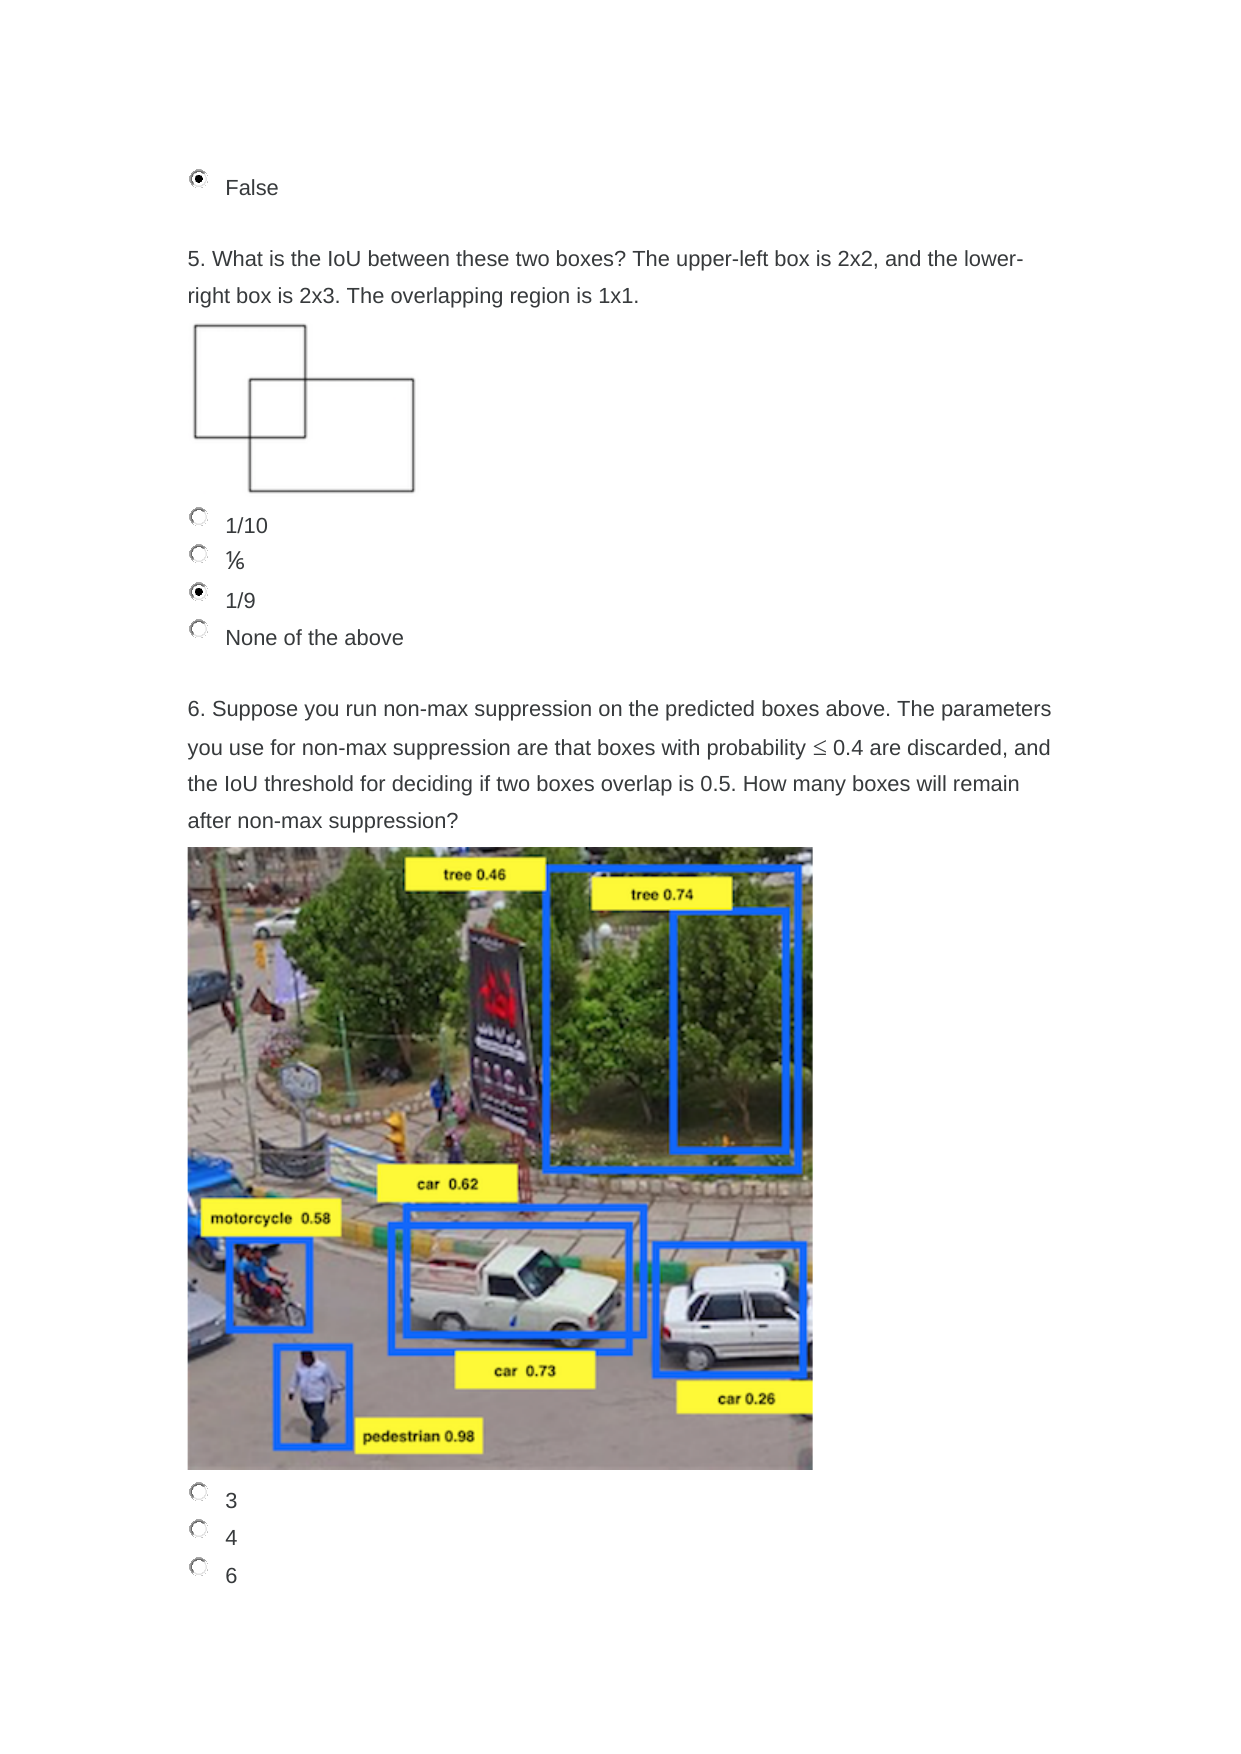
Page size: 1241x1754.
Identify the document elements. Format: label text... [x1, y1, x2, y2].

text 3 [187, 1477, 1053, 1514]
text False [187, 164, 1053, 202]
text 1/10 [187, 502, 1053, 539]
text 6 [187, 1552, 1053, 1589]
text ⅙ [187, 539, 1053, 577]
text 4 [187, 1514, 1053, 1552]
text 6. Suppose you run non-max suppression on the predicted boxes above. The parameters you use for non-max suppression are that boxes with probability ≤ 0.4 are discarded, and the IoU threshold for deciding if two boxes overlap is 0.5. How many boxes will remain after non-max suppression? [187, 689, 1053, 839]
text 5. What is the IoU between these two boxes? The upper-left box is 2x2, and the lower-right box is 2x3. The overlapping region is 1x1. [187, 239, 1053, 314]
text None of the above [187, 614, 1053, 652]
picture [187, 320, 422, 497]
text 1/9 [187, 577, 1053, 614]
picture [187, 847, 813, 1470]
